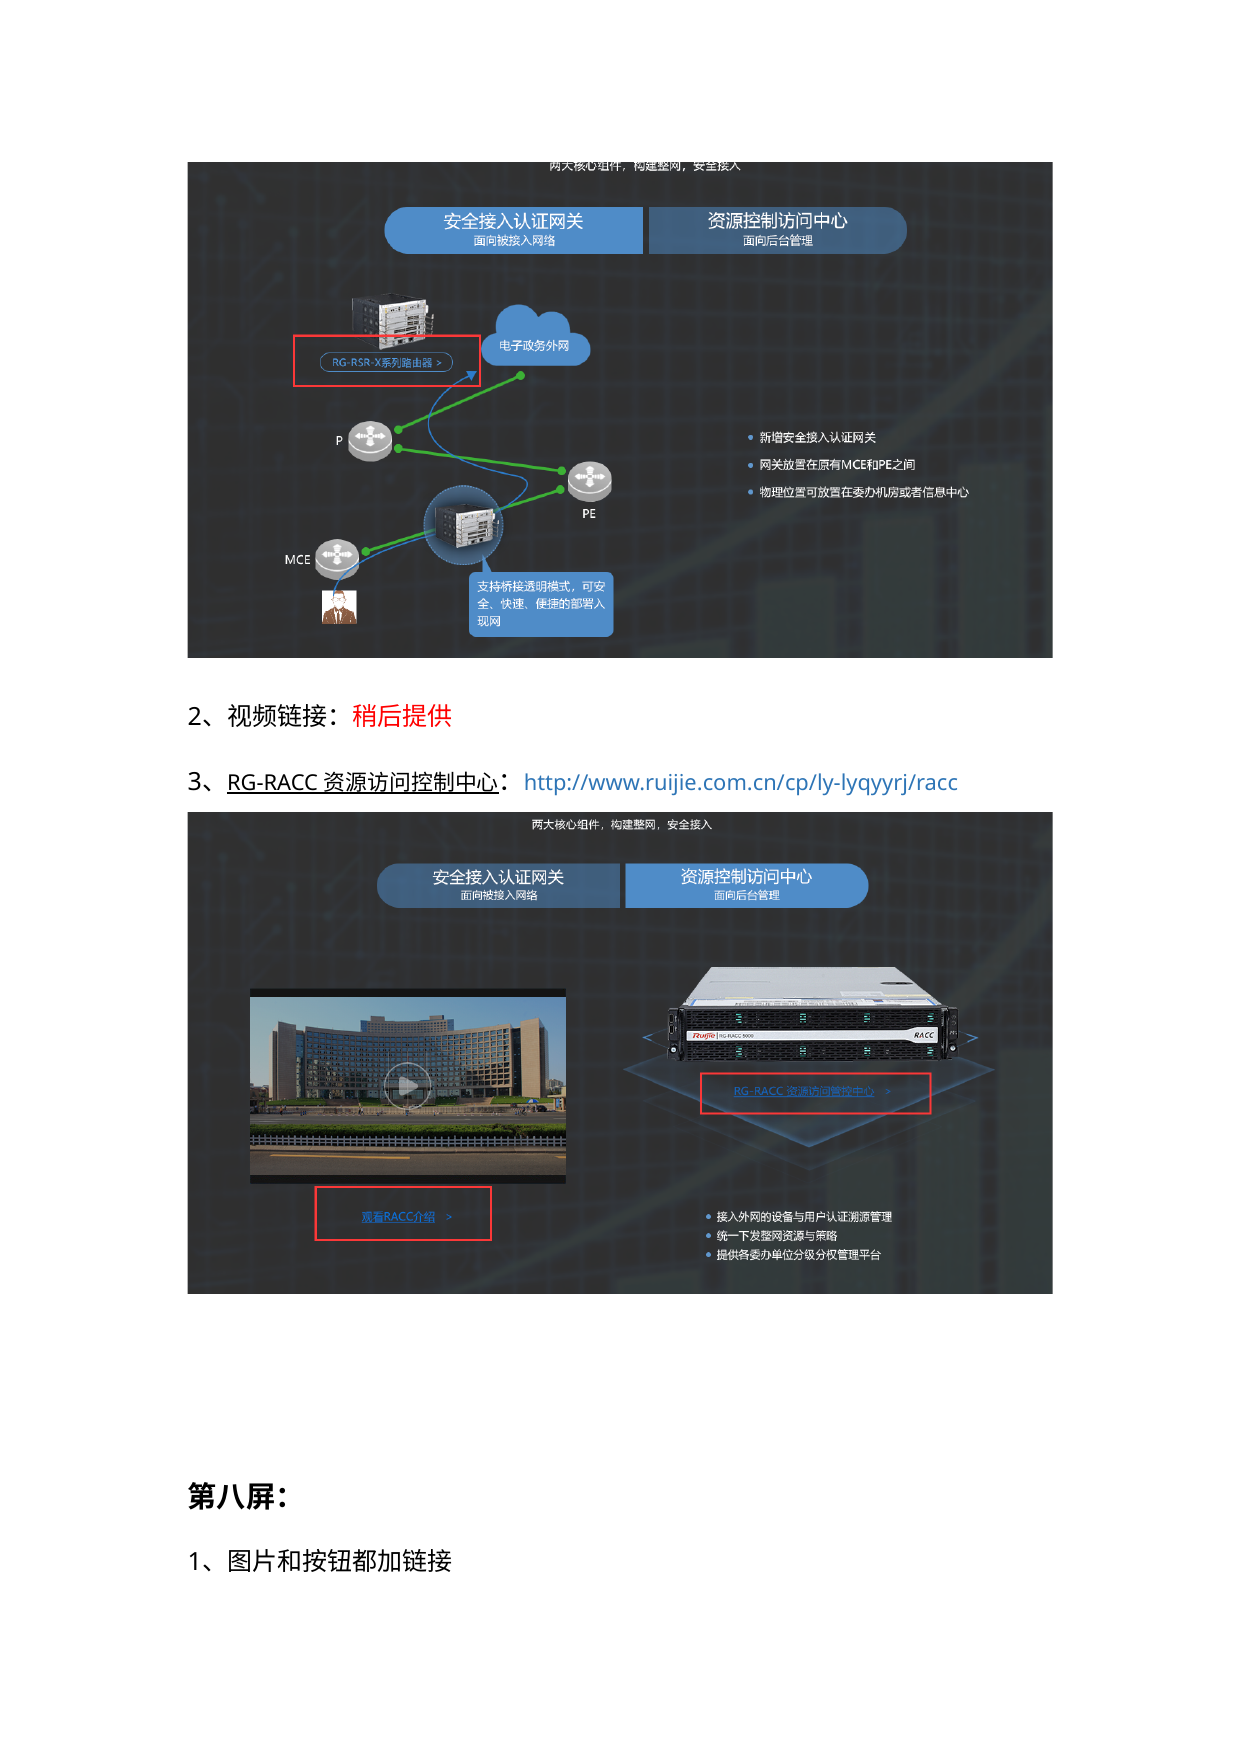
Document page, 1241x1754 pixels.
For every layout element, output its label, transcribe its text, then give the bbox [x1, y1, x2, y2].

picture [187, 812, 1053, 1294]
list 图片和按钮都加链接 [187, 1527, 1053, 1592]
text 3、RG-RACC 资源访问控制中心：http://www.ruijie.com.cn/cp/ly-lyqyyrj/racc [187, 747, 1053, 812]
text 2、视频链接：稍后提供 [187, 682, 1053, 747]
text 第八屏： [187, 1462, 1053, 1527]
picture [187, 162, 1053, 658]
